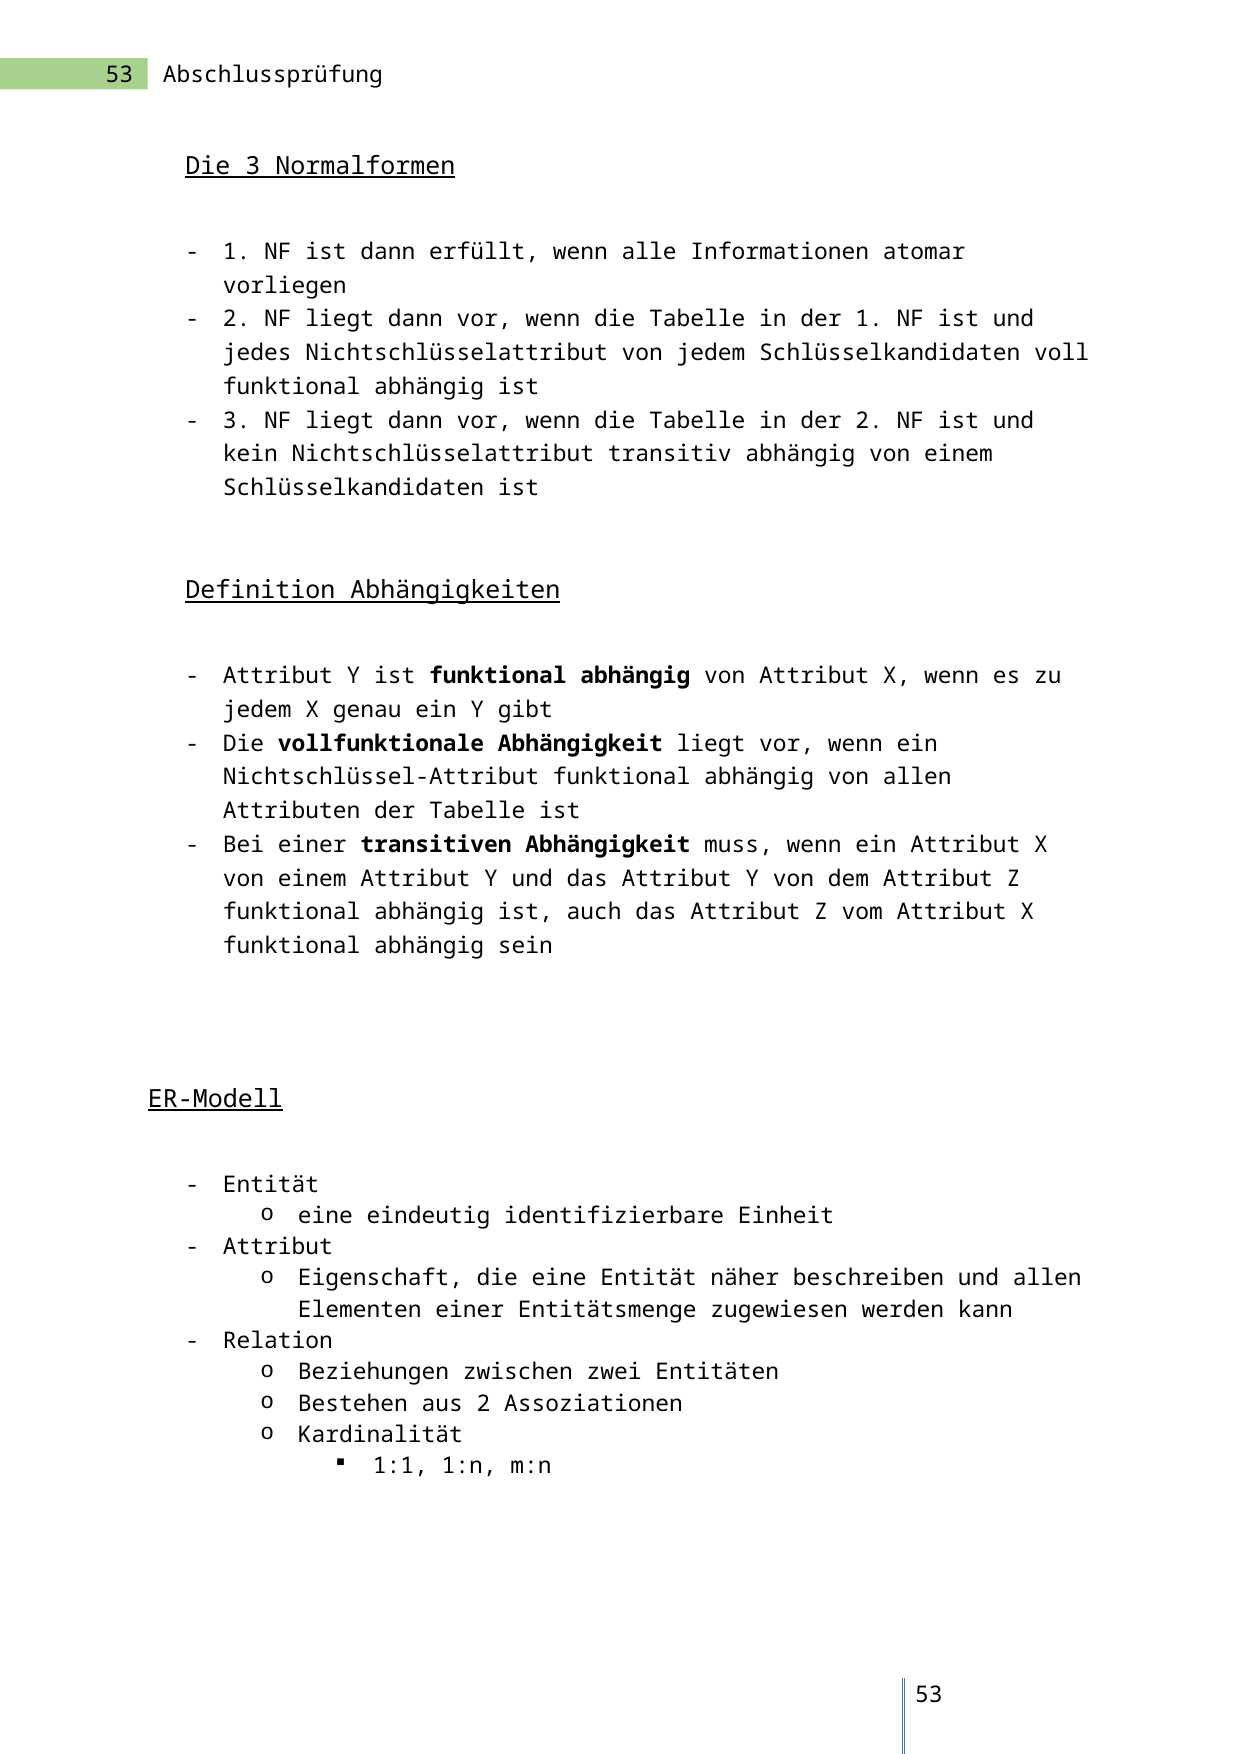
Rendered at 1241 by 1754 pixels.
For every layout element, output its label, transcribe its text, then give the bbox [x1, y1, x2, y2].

list 1:1, 1:n, m:n [335, 1449, 1093, 1481]
list 2. NF liegt dann vor, wenn die Tabelle in der 1. NF ist und jedes Nichtschlüsselattribut von jedem Schlüsselkandidaten voll funktional abhängig ist [185, 302, 1093, 401]
list Eigenschaft, die eine Entität näher beschreiben und allen Elementen einer Entitätsmenge zugewiesen werden kann [260, 1261, 1093, 1324]
list 3. NF liegt dann vor, wenn die Tabelle in der 2. NF ist und kein Nichtschlüsselattribut transitiv abhängig von einem Schlüsselkandidaten ist [185, 403, 1093, 502]
subtitle Die 3 Normalformen [148, 148, 1093, 182]
subtitle Definition Abhängigkeiten [148, 572, 1093, 606]
subtitle ER-Modell [148, 1080, 1093, 1114]
list Kardinalität [260, 1418, 1093, 1449]
list Attribut [185, 1230, 1093, 1261]
list Entität [185, 1167, 1093, 1199]
list Bestehen aus 2 Assoziationen [260, 1387, 1093, 1418]
list eine eindeutig identifizierbare Einheit [260, 1199, 1093, 1230]
list 1. NF ist dann erfüllt, wenn alle Informationen atomar vorliegen [185, 235, 1093, 300]
list Relation [185, 1324, 1093, 1355]
list Beziehungen zwischen zwei Entitäten [260, 1355, 1093, 1387]
list Die vollfunktionale Abhängigkeit liegt vor, wenn ein Nichtschlüssel-Attribut funktional abhängig von allen Attributen der Tabelle ist [185, 727, 1093, 825]
list Attribut Y ist funktional abhängig von Attribut X, wenn es zu jedem X genau ein Y gibt [185, 659, 1093, 724]
list Bei einer transitiven Abhängigkeit muss, wenn ein Attribut X von einem Attribut Y und das Attribut Y von dem Attribut Z funktional abhängig ist, auch das Attribut Z vom Attribut X funktional abhängig sein [185, 828, 1093, 960]
